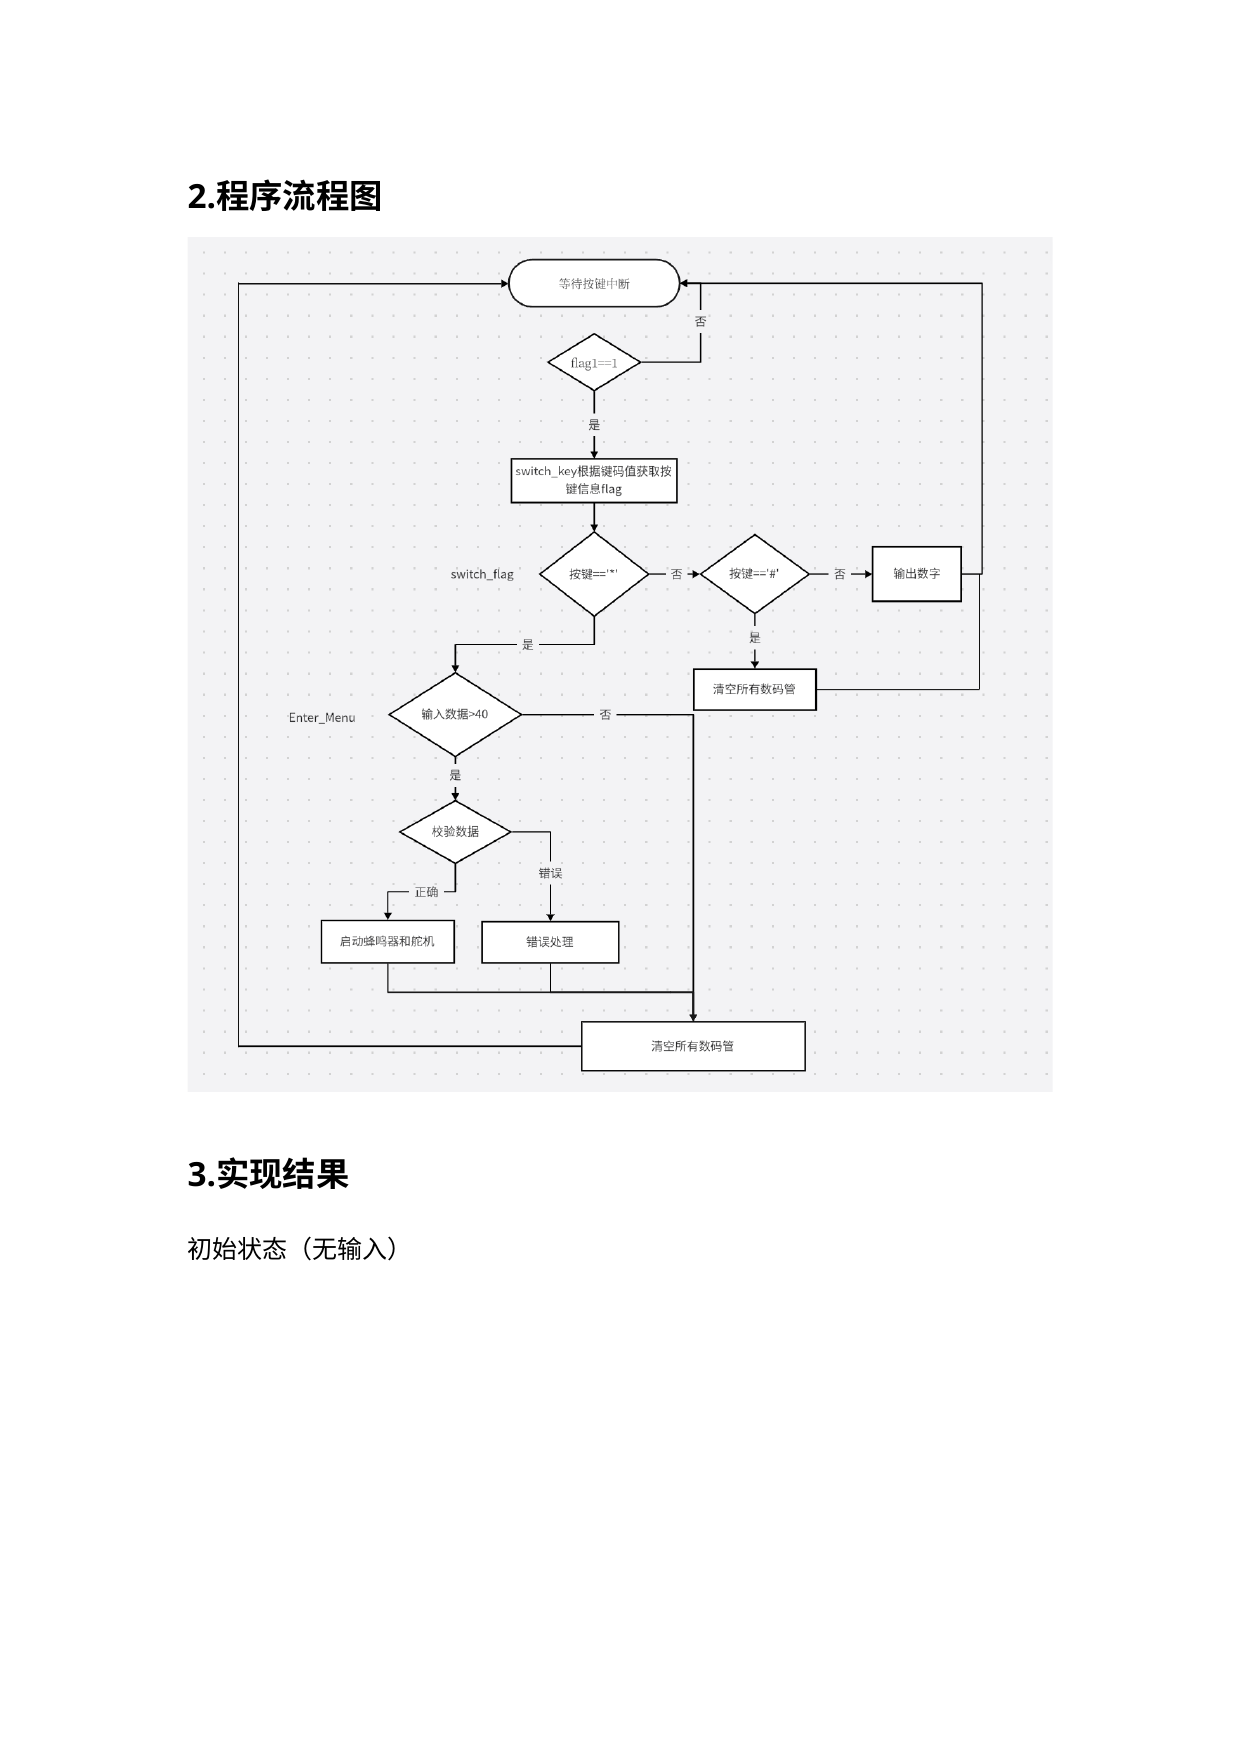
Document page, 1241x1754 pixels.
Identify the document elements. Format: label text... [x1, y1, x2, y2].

text 初始状态（无输入） [187, 1215, 1053, 1280]
picture [187, 237, 1053, 1092]
subtitle 2.程序流程图 [187, 162, 1053, 227]
subtitle 3.实现结果 [187, 1140, 1053, 1205]
